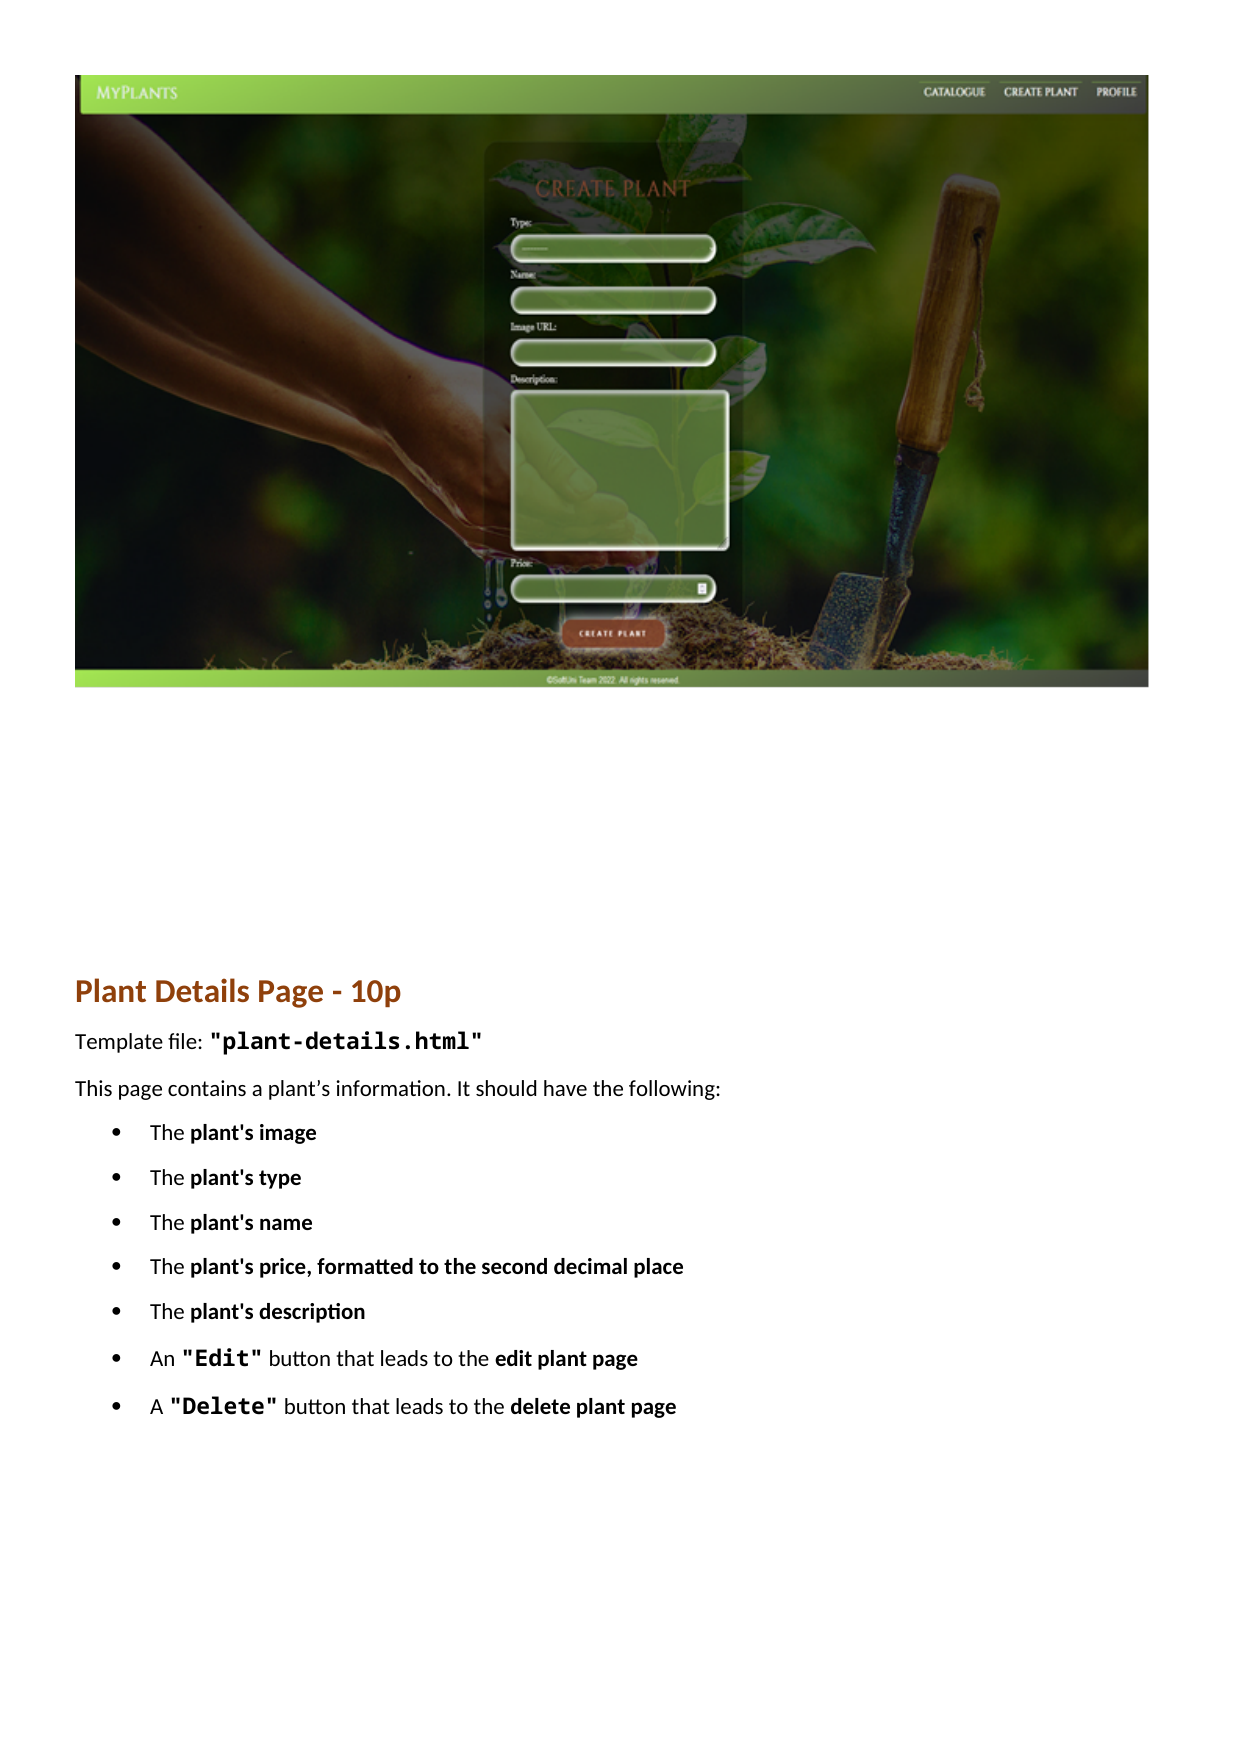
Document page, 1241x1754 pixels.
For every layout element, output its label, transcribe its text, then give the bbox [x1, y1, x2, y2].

list An "Edit" button that leads to the edit plant page [112, 1342, 1165, 1373]
list The plant's image [112, 1118, 1165, 1146]
list The plant's type [112, 1163, 1165, 1191]
list A "Delete" button that leads to the delete plant page [112, 1390, 1165, 1422]
picture [75, 75, 1152, 689]
list The plant's name [112, 1208, 1165, 1236]
text Plant Details Page - 10p [75, 970, 1165, 1011]
list The plant's description [112, 1297, 1165, 1325]
text Template file: "plant-details.html" [75, 1025, 1165, 1057]
list The plant's price, formatted to the second decimal place [112, 1252, 1165, 1281]
text This page contains a plant’s information. It should have the following: [75, 1074, 1165, 1102]
